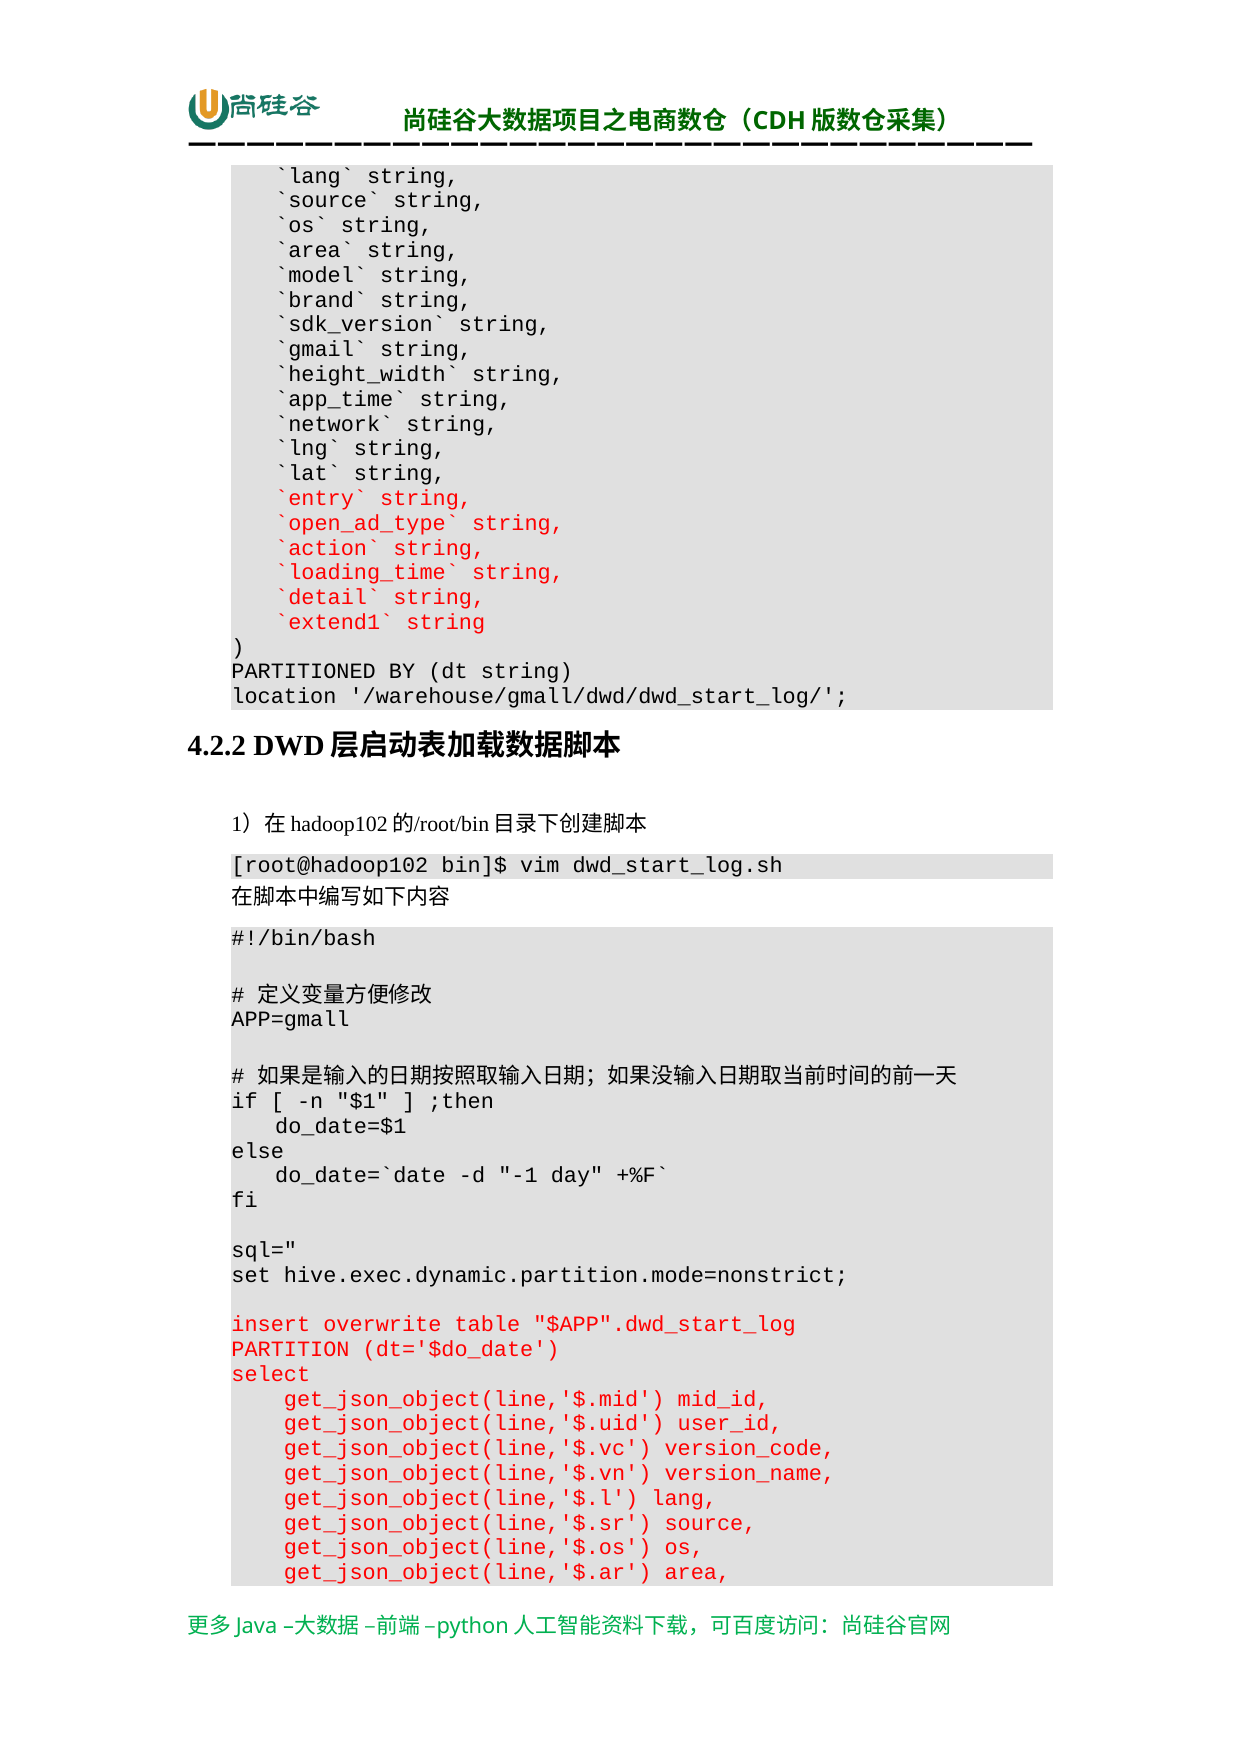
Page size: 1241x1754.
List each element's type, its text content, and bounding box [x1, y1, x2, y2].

text get_json_object(line,'$.l') lang, [231, 1487, 1053, 1512]
text 在脚本中编写如下内容 [187, 879, 1053, 911]
text # 定义变量方便修改 [231, 977, 1053, 1009]
text `brand` string, [231, 289, 1053, 313]
text `detail` string, [231, 586, 1053, 611]
text 1）在hadoop102的/root/bin目录下创建脚本 [187, 806, 1053, 838]
text APP=gmall [231, 1009, 1053, 1033]
text if [ -n "$1" ] ;then [231, 1090, 1053, 1115]
text `action` string, [231, 537, 1053, 561]
text fi [231, 1189, 1053, 1214]
text sql=" [231, 1239, 1053, 1264]
picture [187, 88, 320, 130]
text insert overwrite table "$APP".dwd_start_log [231, 1313, 1053, 1338]
text `network` string, [231, 413, 1053, 437]
text `loading_time` string, [231, 561, 1053, 586]
text do_date=`date -d "-1 day" +%F` [231, 1164, 1053, 1189]
text [root@hadoop102 bin]$ vim dwd_start_log.sh [231, 854, 1053, 879]
text `app_time` string, [231, 388, 1053, 413]
text ) [231, 636, 1053, 661]
text `lng` string, [231, 437, 1053, 462]
text `sdk_version` string, [231, 313, 1053, 338]
text `entry` string, [231, 487, 1053, 512]
text `extend1` string [231, 611, 1053, 636]
text `lang` string, [231, 165, 1053, 189]
text do_date=$1 [231, 1115, 1053, 1140]
text set hive.exec.dynamic.partition.mode=nonstrict; [231, 1264, 1053, 1288]
text get_json_object(line,'$.vn') version_name, [231, 1462, 1053, 1487]
text # 如果是输入的日期按照取输入日期；如果没输入日期取当前时间的前一天 [231, 1058, 1053, 1090]
text PARTITION (dt='$do_date') [231, 1338, 1053, 1363]
text `source` string, [231, 189, 1053, 214]
text `gmail` string, [231, 338, 1053, 363]
text get_json_object(line,'$.uid') user_id, [231, 1412, 1053, 1437]
text get_json_object(line,'$.ar') area, [231, 1561, 1053, 1586]
text `area` string, [231, 239, 1053, 264]
text #!/bin/bash [231, 927, 1053, 952]
text `model` string, [231, 264, 1053, 289]
subtitle 4.2.2 DWD层启动表加载数据脚本 [187, 710, 1053, 775]
text get_json_object(line,'$.sr') source, [231, 1512, 1053, 1536]
text else [231, 1140, 1053, 1164]
text location '/warehouse/gmall/dwd/dwd_start_log/'; [231, 685, 1053, 710]
text get_json_object(line,'$.mid') mid_id, [231, 1388, 1053, 1412]
text PARTITIONED BY (dt string) [231, 661, 1053, 685]
text get_json_object(line,'$.os') os, [231, 1536, 1053, 1561]
text `lat` string, [231, 462, 1053, 487]
text `open_ad_type` string, [231, 512, 1053, 537]
text get_json_object(line,'$.vc') version_code, [231, 1437, 1053, 1462]
text `os` string, [231, 214, 1053, 239]
text `height_width` string, [231, 363, 1053, 388]
text select [231, 1363, 1053, 1388]
